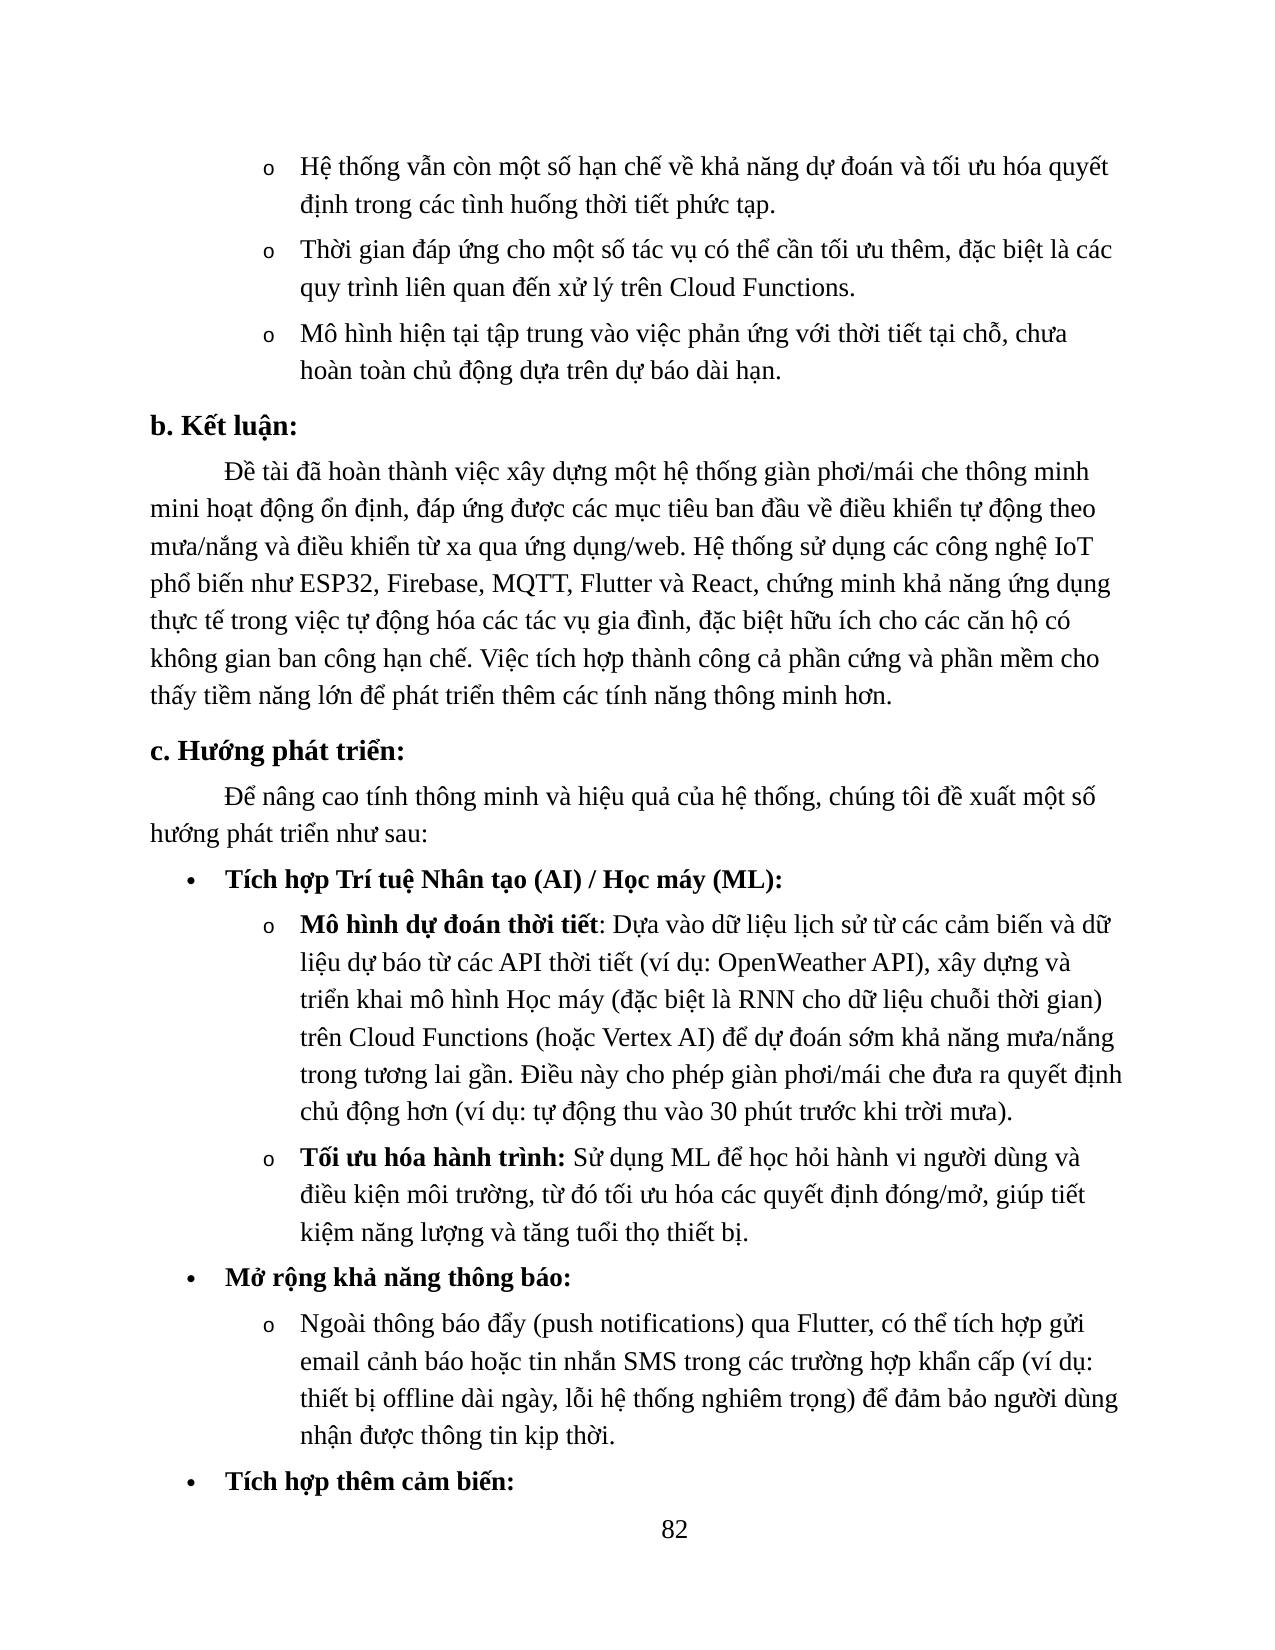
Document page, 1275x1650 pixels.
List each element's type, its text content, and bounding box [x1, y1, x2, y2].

list Tích hợp Trí tuệ Nhân tạo (AI) / Học máy (ML): [187, 863, 1125, 894]
text Đề tài đã hoàn thành việc xây dựng một hệ thống giàn phơi/mái che thông minh mini hoạt động ổn định, đáp ứng được các mục tiêu ban đầu về điều khiển tự động theo mưa/nắng và điều khiển từ xa qua ứng dụng/web. Hệ thống sử dụng các công nghệ IoT phổ biến như ESP32, Firebase, MQTT, Flutter và React, chứng minh khả năng ứng dụng thực tế trong việc tự động hóa các tác vụ gia đình, đặc biệt hữu ích cho các căn hộ có không gian ban công hạn chế. Việc tích hợp thành công cả phần cứng và phần mềm cho thấy tiềm năng lớn để phát triển thêm các tính năng thông minh hơn. [150, 455, 1125, 710]
text Để nâng cao tính thông minh và hiệu quả của hệ thống, chúng tôi đề xuất một số hướng phát triển như sau: [150, 780, 1125, 848]
list Thời gian đáp ứng cho một số tác vụ có thể cần tối ưu thêm, đặc biệt là các quy trình liên quan đến xử lý trên Cloud Functions. [262, 233, 1125, 302]
list Tích hợp thêm cảm biến: [187, 1465, 1125, 1496]
subtitle c. Hướng phát triển: [150, 733, 1125, 766]
list Ngoài thông báo đẩy (push notifications) qua Flutter, có thể tích hợp gửi email cảnh báo hoặc tin nhắn SMS trong các trường hợp khẩn cấp (ví dụ: thiết bị offline dài ngày, lỗi hệ thống nghiêm trọng) để đảm bảo người dùng nhận được thông tin kịp thời. [262, 1307, 1125, 1451]
list Mô hình dự đoán thời tiết: Dựa vào dữ liệu lịch sử từ các cảm biến và dữ liệu dự báo từ các API thời tiết (ví dụ: OpenWeather API), xây dựng và triển khai mô hình Học máy (đặc biệt là RNN cho dữ liệu chuỗi thời gian) trên Cloud Functions (hoặc Vertex AI) để dự đoán sớm khả năng mưa/nắng trong tương lai gần. Điều này cho phép giàn phơi/mái che đưa ra quyết định chủ động hơn (ví dụ: tự động thu vào 30 phút trước khi trời mưa). [262, 908, 1125, 1126]
list Mở rộng khả năng thông báo: [187, 1261, 1125, 1293]
subtitle b. Kết luận: [150, 408, 1125, 442]
list Tối ưu hóa hành trình: Sử dụng ML để học hỏi hành vi người dùng và điều kiện môi trường, từ đó tối ưu hóa các quyết định đóng/mở, giúp tiết kiệm năng lượng và tăng tuổi thọ thiết bị. [262, 1141, 1125, 1247]
list Mô hình hiện tại tập trung vào việc phản ứng với thời tiết tại chỗ, chưa hoàn toàn chủ động dựa trên dự báo dài hạn. [262, 317, 1125, 386]
list Hệ thống vẫn còn một số hạn chế về khả năng dự đoán và tối ưu hóa quyết định trong các tình huống thời tiết phức tạp. [262, 150, 1125, 219]
